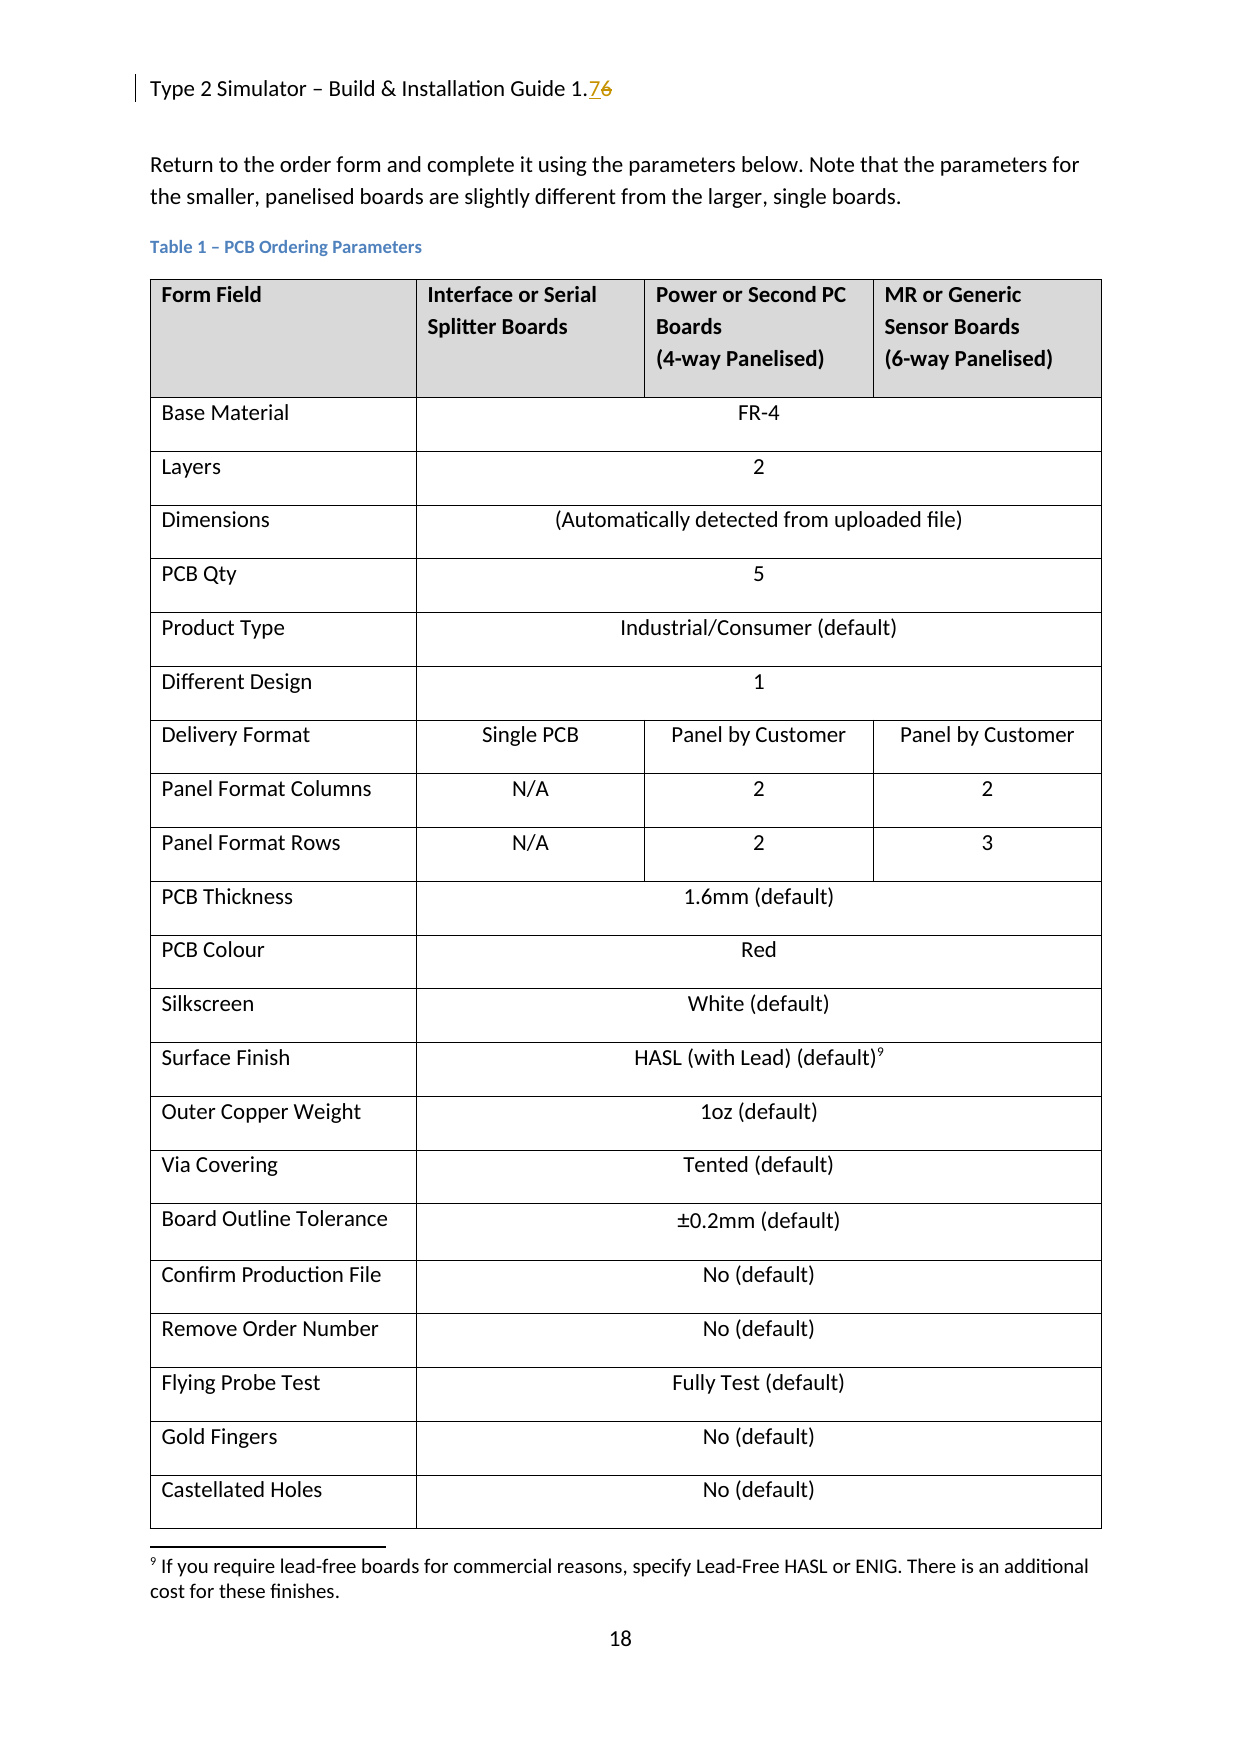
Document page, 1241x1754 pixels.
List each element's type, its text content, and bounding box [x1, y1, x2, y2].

table_cell Delivery Format [151, 721, 416, 773]
table_cell 5 [417, 559, 1101, 612]
table_cell 1.6mm (default) [417, 882, 1101, 934]
text Return to the order form and complete it using the parameters below. Note that the parameters for the smaller, panelised boards are slightly different from the larger, single boards. [150, 150, 1090, 210]
table_cell 2 [645, 774, 873, 827]
table_cell Silkscreen [151, 989, 416, 1042]
table_cell N/A [417, 828, 644, 881]
table_cell Fully Test (default) [417, 1368, 1101, 1421]
table_cell No (default) [417, 1261, 1101, 1313]
table_cell Via Covering [151, 1151, 416, 1203]
table_cell PCB Qty [151, 559, 416, 612]
table_cell Panel by Customer [645, 721, 873, 773]
table_cell Tented (default) [417, 1151, 1101, 1203]
table_cell Panel Format Columns [151, 774, 416, 827]
table_cell 2 [645, 828, 873, 881]
table_cell Surface Finish [151, 1043, 416, 1096]
table_cell HASL (with Lead) (default) [417, 1043, 1101, 1096]
table_cell Confirm Production File [151, 1261, 416, 1313]
table_header MR or Generic Sensor Boards (6-way Panelised) [874, 280, 1101, 397]
table_cell Castellated Holes [151, 1476, 416, 1528]
table_cell FR-4 [417, 398, 1101, 451]
table_cell 1oz (default) [417, 1097, 1101, 1149]
table_cell Base Material [151, 398, 416, 451]
table_cell Dimensions [151, 506, 416, 558]
table_cell 2 [874, 774, 1101, 827]
table_cell ±0.2mm (default) [417, 1204, 1101, 1259]
table_cell White (default) [417, 989, 1101, 1042]
table_cell (Automatically detected from uploaded file) [417, 506, 1101, 558]
table_cell 2 [417, 452, 1101, 504]
table_cell Industrial/Consumer (default) [417, 613, 1101, 666]
table_cell No (default) [417, 1422, 1101, 1474]
table_cell Panel by Customer [874, 721, 1101, 773]
table_cell 1 [417, 667, 1101, 719]
table_cell N/A [417, 774, 644, 827]
table_cell No (default) [417, 1476, 1101, 1528]
table_cell Outer Copper Weight [151, 1097, 416, 1149]
table_cell Remove Order Number [151, 1314, 416, 1367]
table_cell Flying Probe Test [151, 1368, 416, 1421]
table_cell 3 [874, 828, 1101, 881]
table_cell Different Design [151, 667, 416, 719]
table_cell Layers [151, 452, 416, 504]
table_cell Gold Fingers [151, 1422, 416, 1474]
table_cell No (default) [417, 1314, 1101, 1367]
table_cell Board Outline Tolerance [151, 1204, 416, 1259]
table_header Interface or Serial Splitter Boards [417, 280, 644, 397]
table_cell Red [417, 936, 1101, 988]
table_cell Product Type [151, 613, 416, 666]
table_cell Single PCB [417, 721, 644, 773]
table_cell PCB Thickness [151, 882, 416, 934]
table_cell Panel Format Rows [151, 828, 416, 881]
table_header Power or Second PC Boards (4-way Panelised) [645, 280, 873, 397]
text Table 1 – PCB Ordering Parameters [150, 235, 1090, 258]
table_cell PCB Colour [151, 936, 416, 988]
table_header Form Field [151, 280, 416, 397]
